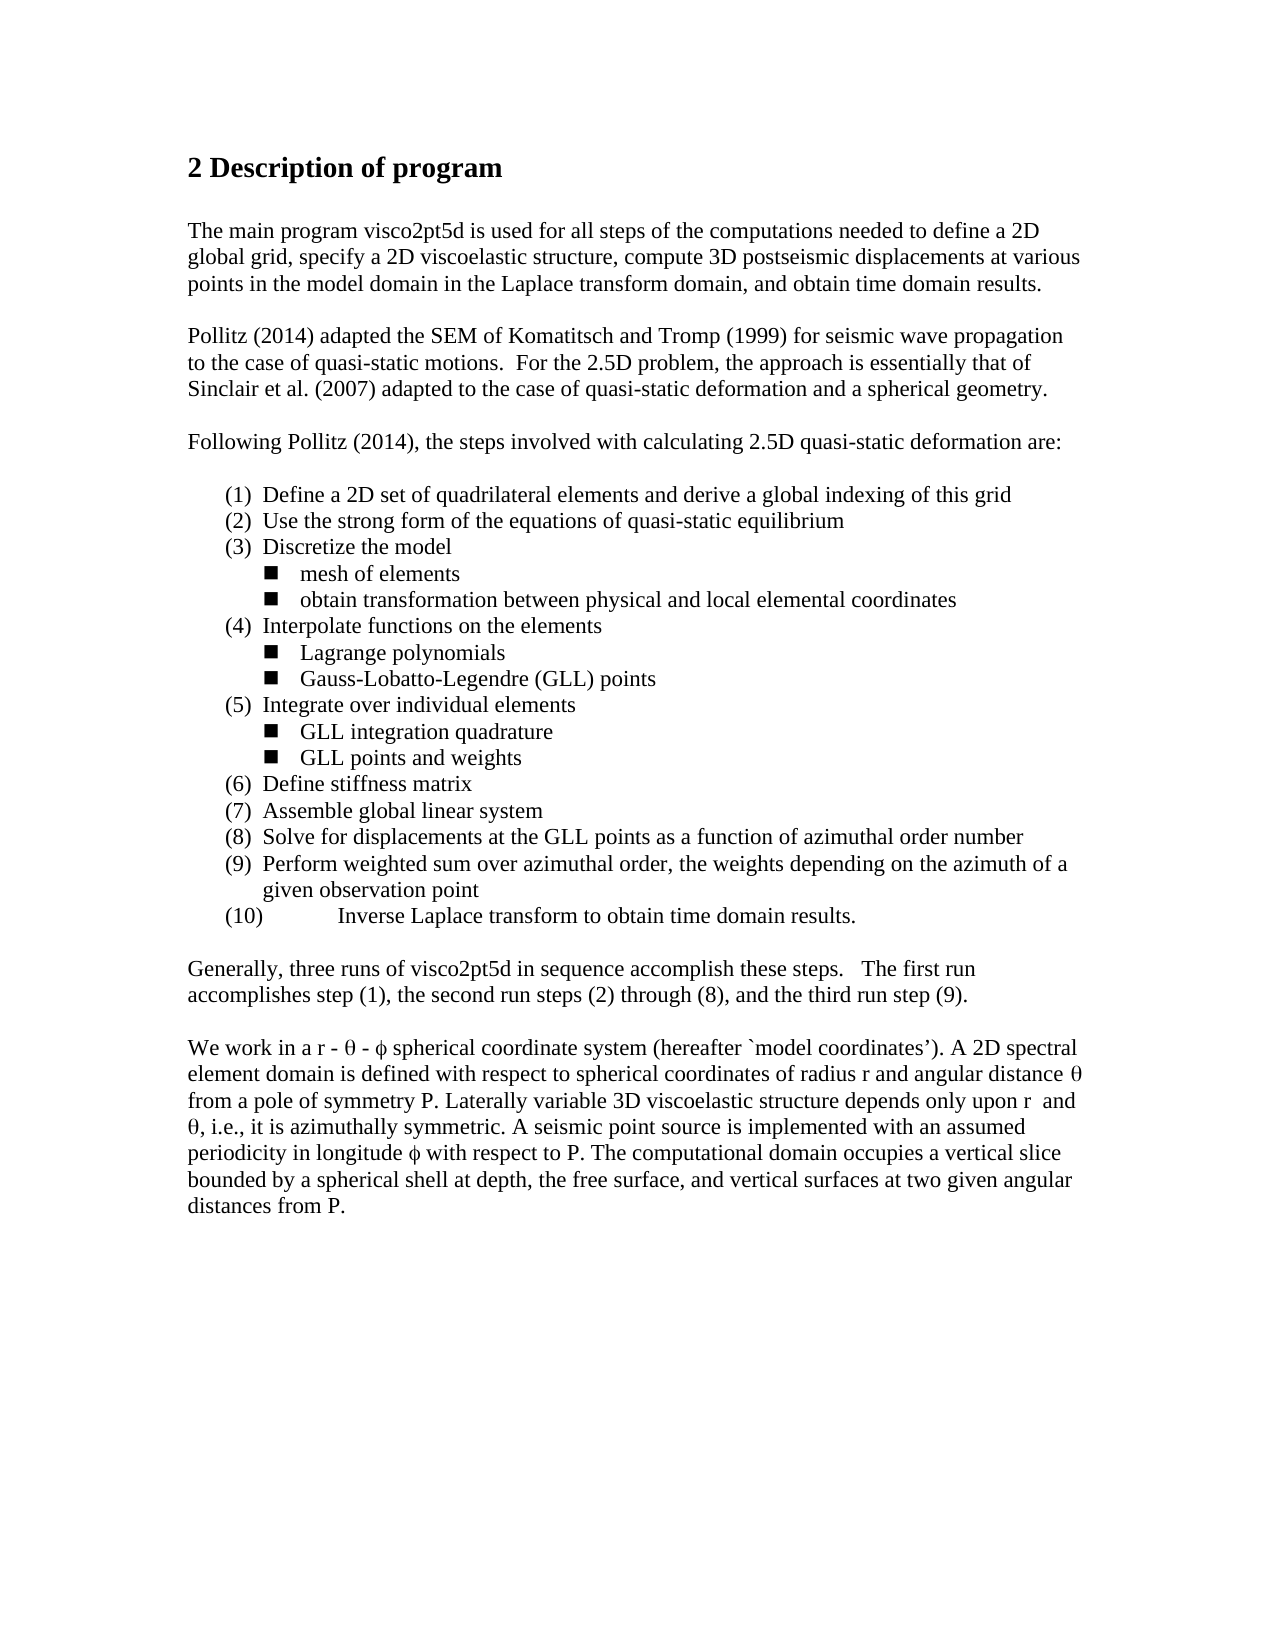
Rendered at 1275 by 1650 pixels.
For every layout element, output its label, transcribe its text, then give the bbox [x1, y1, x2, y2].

list obtain transformation between physical and local elemental coordinates [262, 586, 1087, 612]
list Lagrange polynomials [262, 639, 1087, 665]
list Inverse Laplace transform to obtain time domain results. [225, 902, 1087, 929]
list Assemble global linear system [225, 797, 1087, 823]
text Pollitz (2014) adapted the SEM of Komatitsch and Tromp (1999) for seismic wave propagation to the case of quasi-static motions. For the 2.5D problem, the approach is essentially that of Sinclair et al. (2007) adapted to the case of quasi-static deformation and a spherical geometry. [187, 322, 1087, 402]
list Perform weighted sum over azimuthal order, the weights depending on the azimuth of a given observation point [225, 849, 1087, 902]
list Interpolate functions on the elements [225, 612, 1087, 639]
list GLL integration quadrature [262, 718, 1087, 744]
text Following Pollitz (2014), the steps involved with calculating 2.5D quasi-static deformation are: [187, 428, 1087, 454]
list Define a 2D set of quadrilateral elements and derive a global indexing of this grid [225, 481, 1087, 507]
list Solve for displacements at the GLL points as a function of azimuthal order number [225, 823, 1087, 849]
text Generally, three runs of visco2pt5d in sequence accomplish these steps. The first run accomplishes step (1), the second run steps (2) through (8), and the third run step (9). [187, 955, 1087, 1008]
list Gauss-Lobatto-Legendre (GLL) points [262, 665, 1087, 691]
list Define stiffness matrix [225, 771, 1087, 797]
text The main program visco2pt5d is used for all steps of the computations needed to define a 2D global grid, specify a 2D viscoelastic structure, compute 3D postseismic displacements at various points in the model domain in the Laplace transform domain, and obtain time domain results. [187, 217, 1087, 296]
list Integrate over individual elements [225, 691, 1087, 718]
text 2 Description of program [187, 150, 1087, 183]
text We work in a r -  -  spherical coordinate system (hereafter `model coordinates’). A 2D spectral element domain is defined with respect to spherical coordinates of radius r and angular distance  from a pole of symmetry P. Laterally variable 3D viscoelastic structure depends only upon r and , i.e., it is azimuthally symmetric. A seismic point source is implemented with an assumed periodicity in longitude  with respect to P. The computational domain occupies a vertical slice bounded by a spherical shell at depth, the free surface, and vertical surfaces at two given angular distances from P. [187, 1034, 1087, 1218]
list Use the strong form of the equations of quasi-static equilibrium [225, 507, 1087, 533]
list Discretize the model [225, 533, 1087, 560]
list mesh of elements [262, 560, 1087, 586]
list GLL points and weights [262, 744, 1087, 771]
